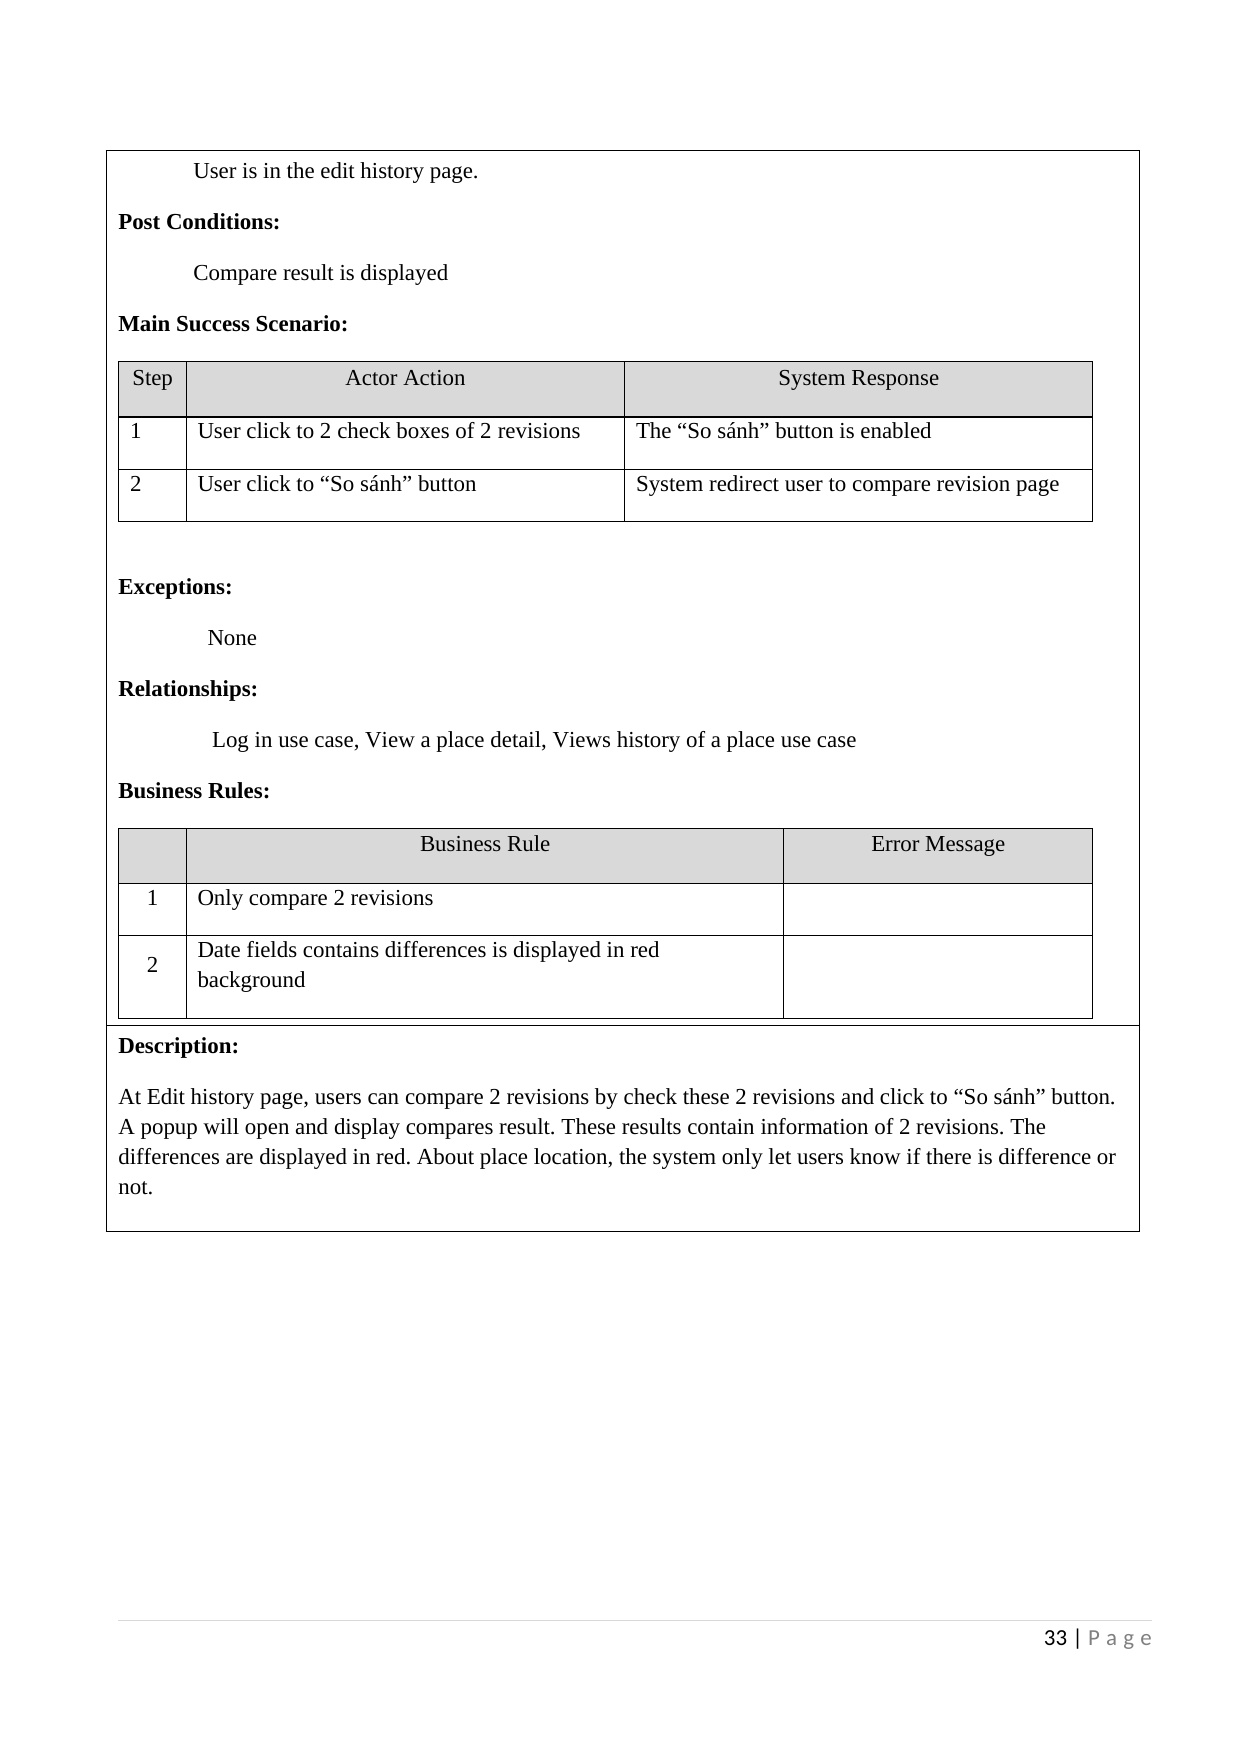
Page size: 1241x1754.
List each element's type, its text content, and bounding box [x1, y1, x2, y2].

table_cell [107, 151, 1139, 1025]
table_cell Description: At Edit history page, users can compare 2 revisions by check these 2 revisions and click to “So sánh” button. A popup will open and display compares result. These results contain information of 2 revisions. The differences are displayed in red. About place location, the system only let users know if there is difference or not. [107, 1026, 1139, 1231]
